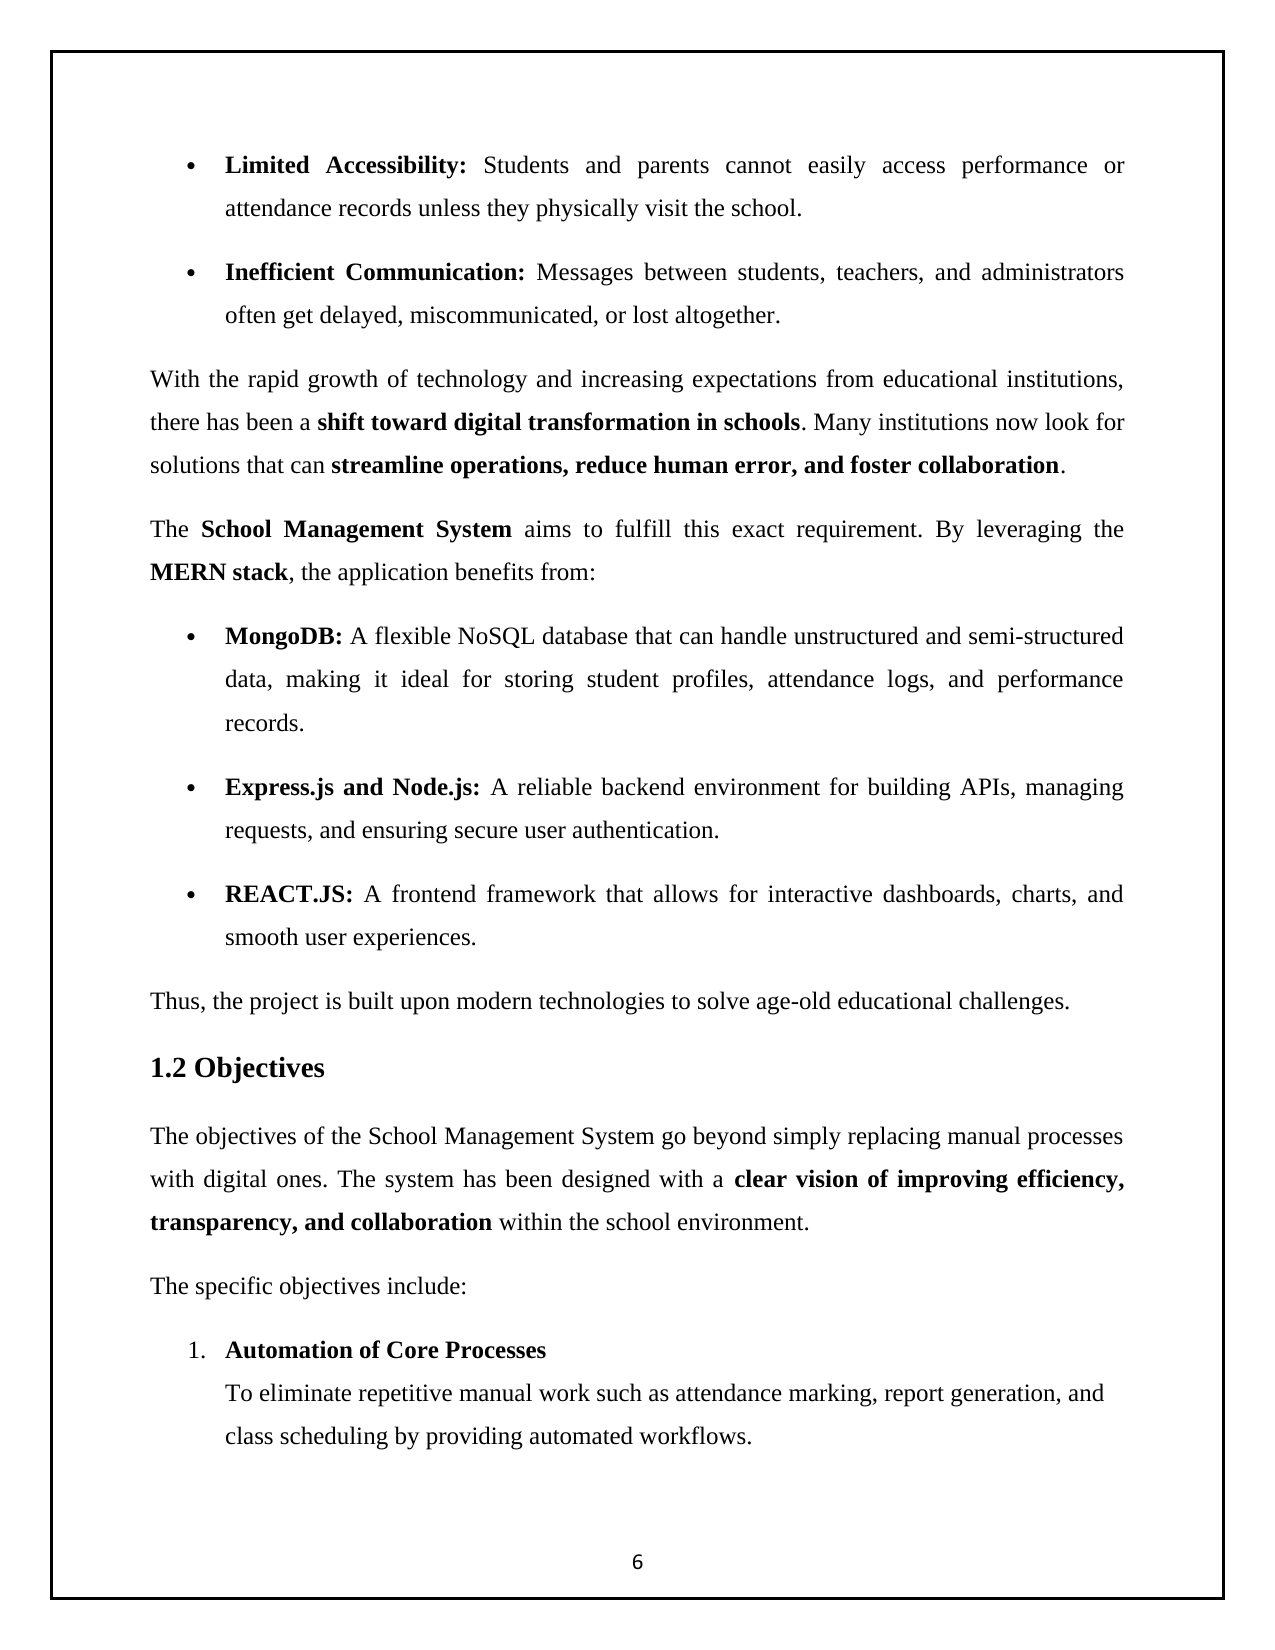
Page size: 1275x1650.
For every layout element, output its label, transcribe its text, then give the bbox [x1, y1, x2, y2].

text With the rapid growth of technology and increasing expectations from educational institutions, there has been a shift toward digital transformation in schools. Many institutions now look for solutions that can streamline operations, reduce human error, and foster collaboration. [150, 364, 1125, 479]
text 1.2 Objectives [150, 1050, 1125, 1083]
list Express.js and Node.js: A reliable backend environment for building APIs, managing requests, and ensuring secure user authentication. [187, 772, 1125, 843]
list Automation of Core Processes To eliminate repetitive manual work such as attendance marking, report generation, and class scheduling by providing automated workflows. [187, 1335, 1125, 1450]
list Inefficient Communication: Messages between students, teachers, and administrators often get delayed, miscommunicated, or lost altogether. [187, 257, 1125, 329]
text The objectives of the School Management System go beyond simply replacing manual processes with digital ones. The system has been designed with a clear vision of improving efficiency, transparency, and collaboration within the school environment. [150, 1121, 1125, 1236]
text The School Management System aims to fulfill this exact requirement. By leveraging the MERN stack, the application benefits from: [150, 514, 1125, 586]
text Thus, the project is built upon modern technologies to solve age-old educational challenges. [150, 986, 1125, 1014]
list Limited Accessibility: Students and parents cannot easily access performance or attendance records unless they physically visit the school. [187, 150, 1125, 222]
list REACT.JS: A frontend framework that allows for interactive dashboards, charts, and smooth user experiences. [187, 879, 1125, 951]
list MongoDB: A flexible NoSQL database that can handle unstructured and semi-structured data, making it ideal for storing student profiles, attendance logs, and performance records. [187, 621, 1125, 736]
text The specific objectives include: [150, 1271, 1125, 1300]
